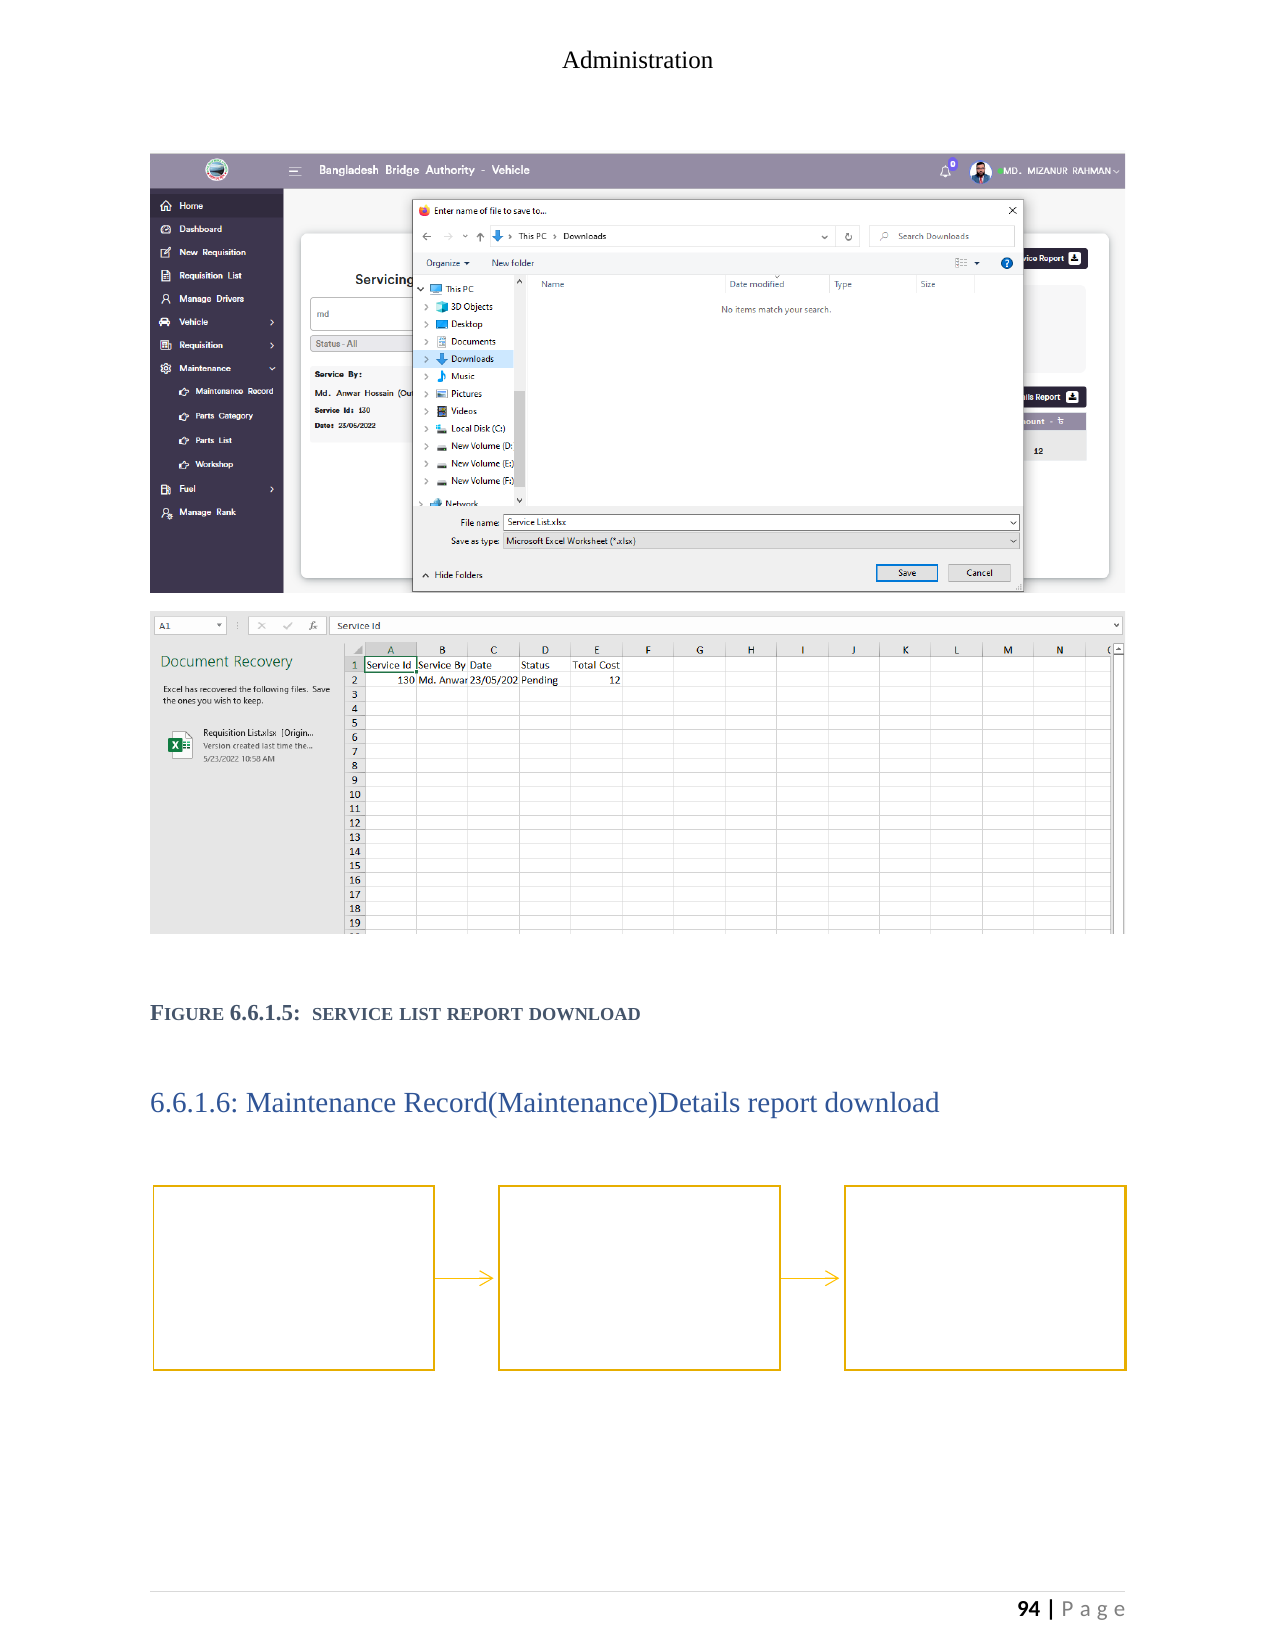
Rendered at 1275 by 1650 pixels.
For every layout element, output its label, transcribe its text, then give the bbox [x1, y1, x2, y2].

text Figure 6.6.1.5: service list report download [150, 999, 1125, 1026]
picture [150, 611, 1125, 934]
picture [150, 150, 1125, 593]
subtitle 6.6.1.6: Maintenance Record(Maintenance)Details report download [150, 1086, 1125, 1119]
